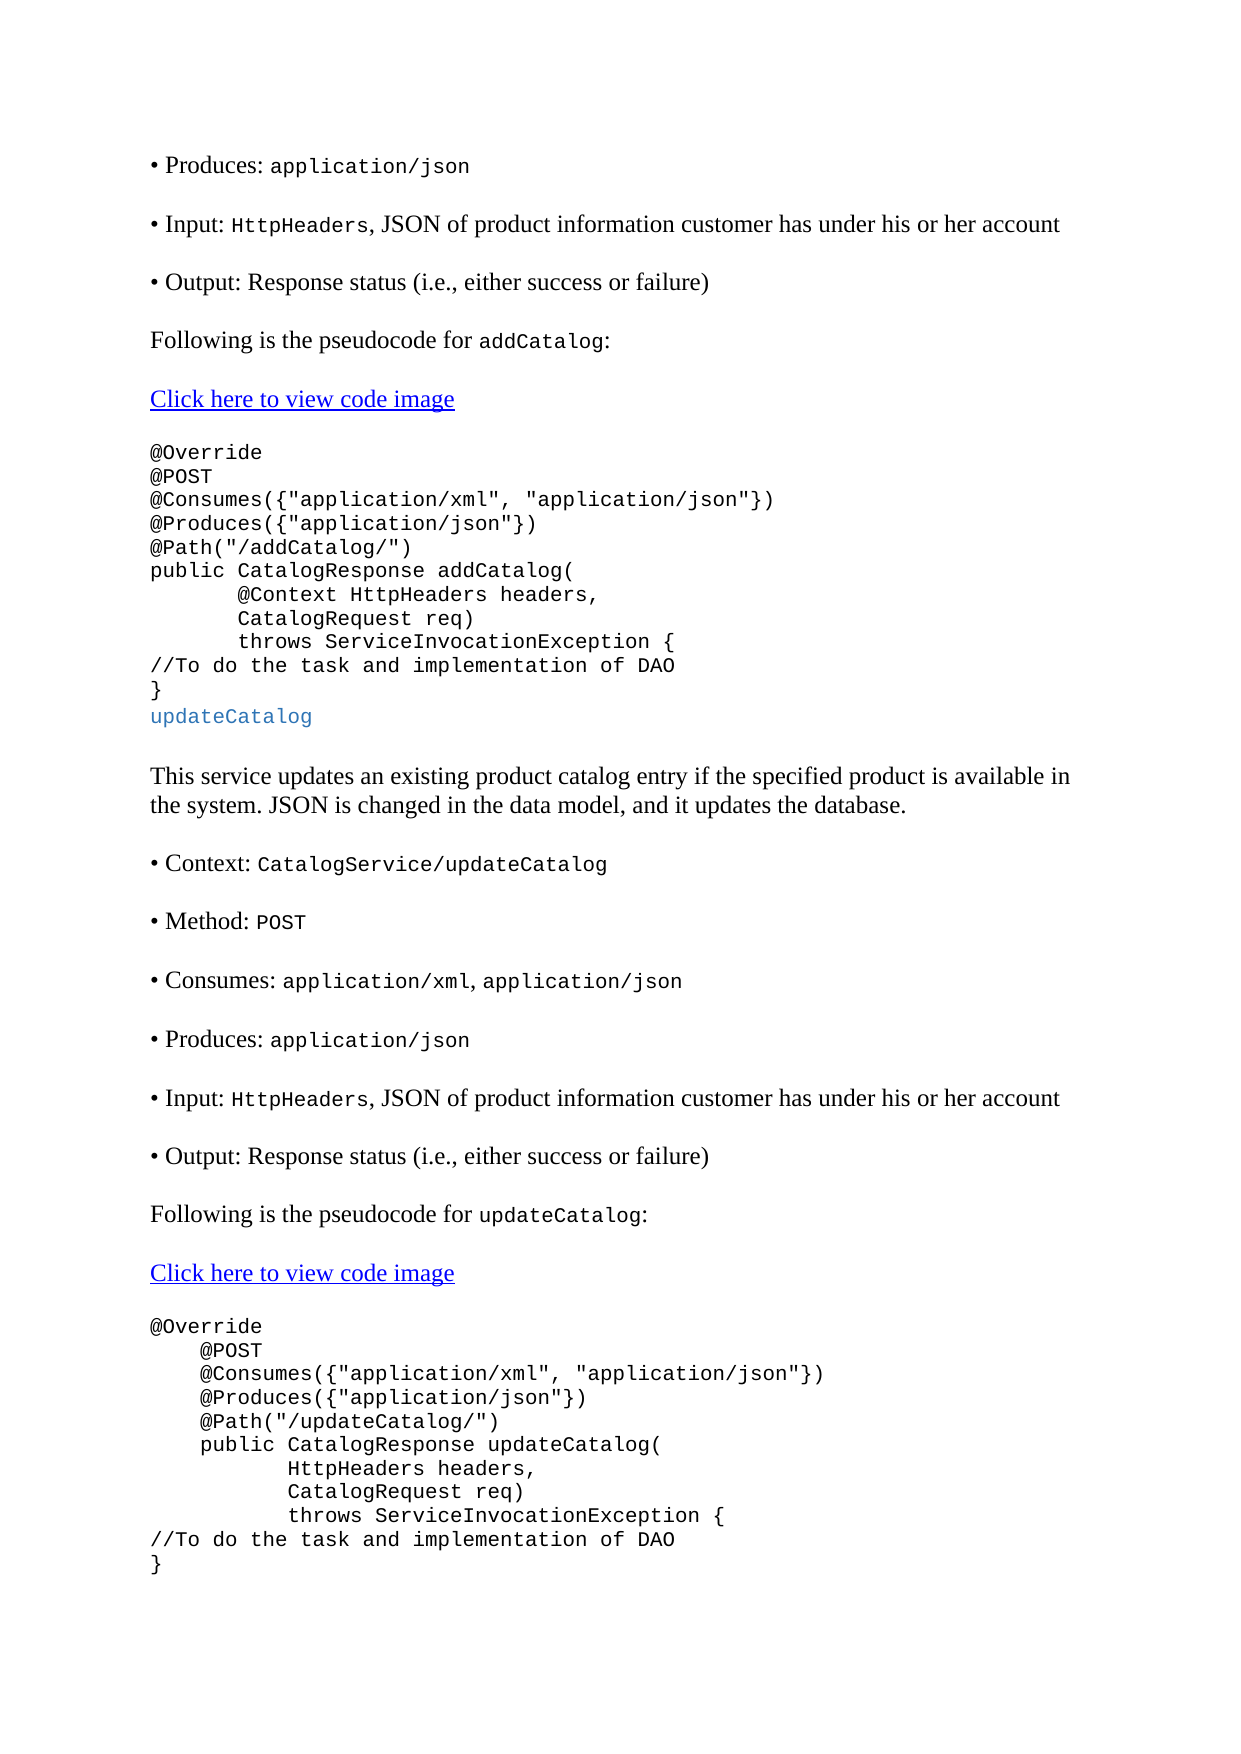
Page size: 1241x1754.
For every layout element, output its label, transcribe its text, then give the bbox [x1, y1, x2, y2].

text @POST [150, 1340, 1090, 1363]
text @Context HttpHeaders headers, [150, 584, 1090, 608]
text • Output: Response status (i.e., either success or failure) [150, 267, 1090, 296]
text Click here to view code image [150, 384, 1090, 413]
text CatalogRequest req) [150, 608, 1090, 631]
text HttpHeaders headers, [150, 1458, 1090, 1482]
text • Input: HttpHeaders, JSON of product information customer has under his or her account [150, 1083, 1090, 1112]
text • Produces: application/json [150, 150, 1090, 179]
text • Produces: application/json [150, 1024, 1090, 1053]
text throws ServiceInvocationException { [150, 1505, 1090, 1529]
text Click here to view code image [150, 1258, 1090, 1287]
text CatalogRequest req) [150, 1482, 1090, 1505]
text • Method: POST [150, 906, 1090, 936]
text • Context: CatalogService/updateCatalog [150, 848, 1090, 877]
text @Consumes({"application/xml", "application/json"}) [150, 1363, 1090, 1387]
text public CatalogResponse addCatalog( [150, 560, 1090, 584]
text @Path("/updateCatalog/") [150, 1411, 1090, 1434]
text } [150, 1552, 1090, 1576]
text • Input: HttpHeaders, JSON of product information customer has under his or her account [150, 209, 1090, 238]
text //To do the task and implementation of DAO [150, 655, 1090, 678]
text @Produces({"application/json"}) [150, 513, 1090, 537]
subtitle updateCatalog [150, 706, 1090, 730]
text • Consumes: application/xml, application/json [150, 965, 1090, 995]
text Following is the pseudocode for addCatalog: [150, 325, 1090, 355]
text @Path("/addCatalog/") [150, 537, 1090, 560]
text @Consumes({"application/xml", "application/json"}) [150, 489, 1090, 513]
text throws ServiceInvocationException { [150, 631, 1090, 655]
text @Produces({"application/json"}) [150, 1387, 1090, 1411]
text @POST [150, 466, 1090, 489]
text • Output: Response status (i.e., either success or failure) [150, 1141, 1090, 1170]
text public CatalogResponse updateCatalog( [150, 1434, 1090, 1458]
text @Override [150, 442, 1090, 466]
text } [150, 678, 1090, 702]
text This service updates an existing product catalog entry if the specified product is available in the system. JSON is changed in the data model, and it updates the database. [150, 761, 1090, 818]
text Following is the pseudocode for updateCatalog: [150, 1199, 1090, 1229]
text //To do the task and implementation of DAO [150, 1529, 1090, 1552]
text @Override [150, 1316, 1090, 1340]
